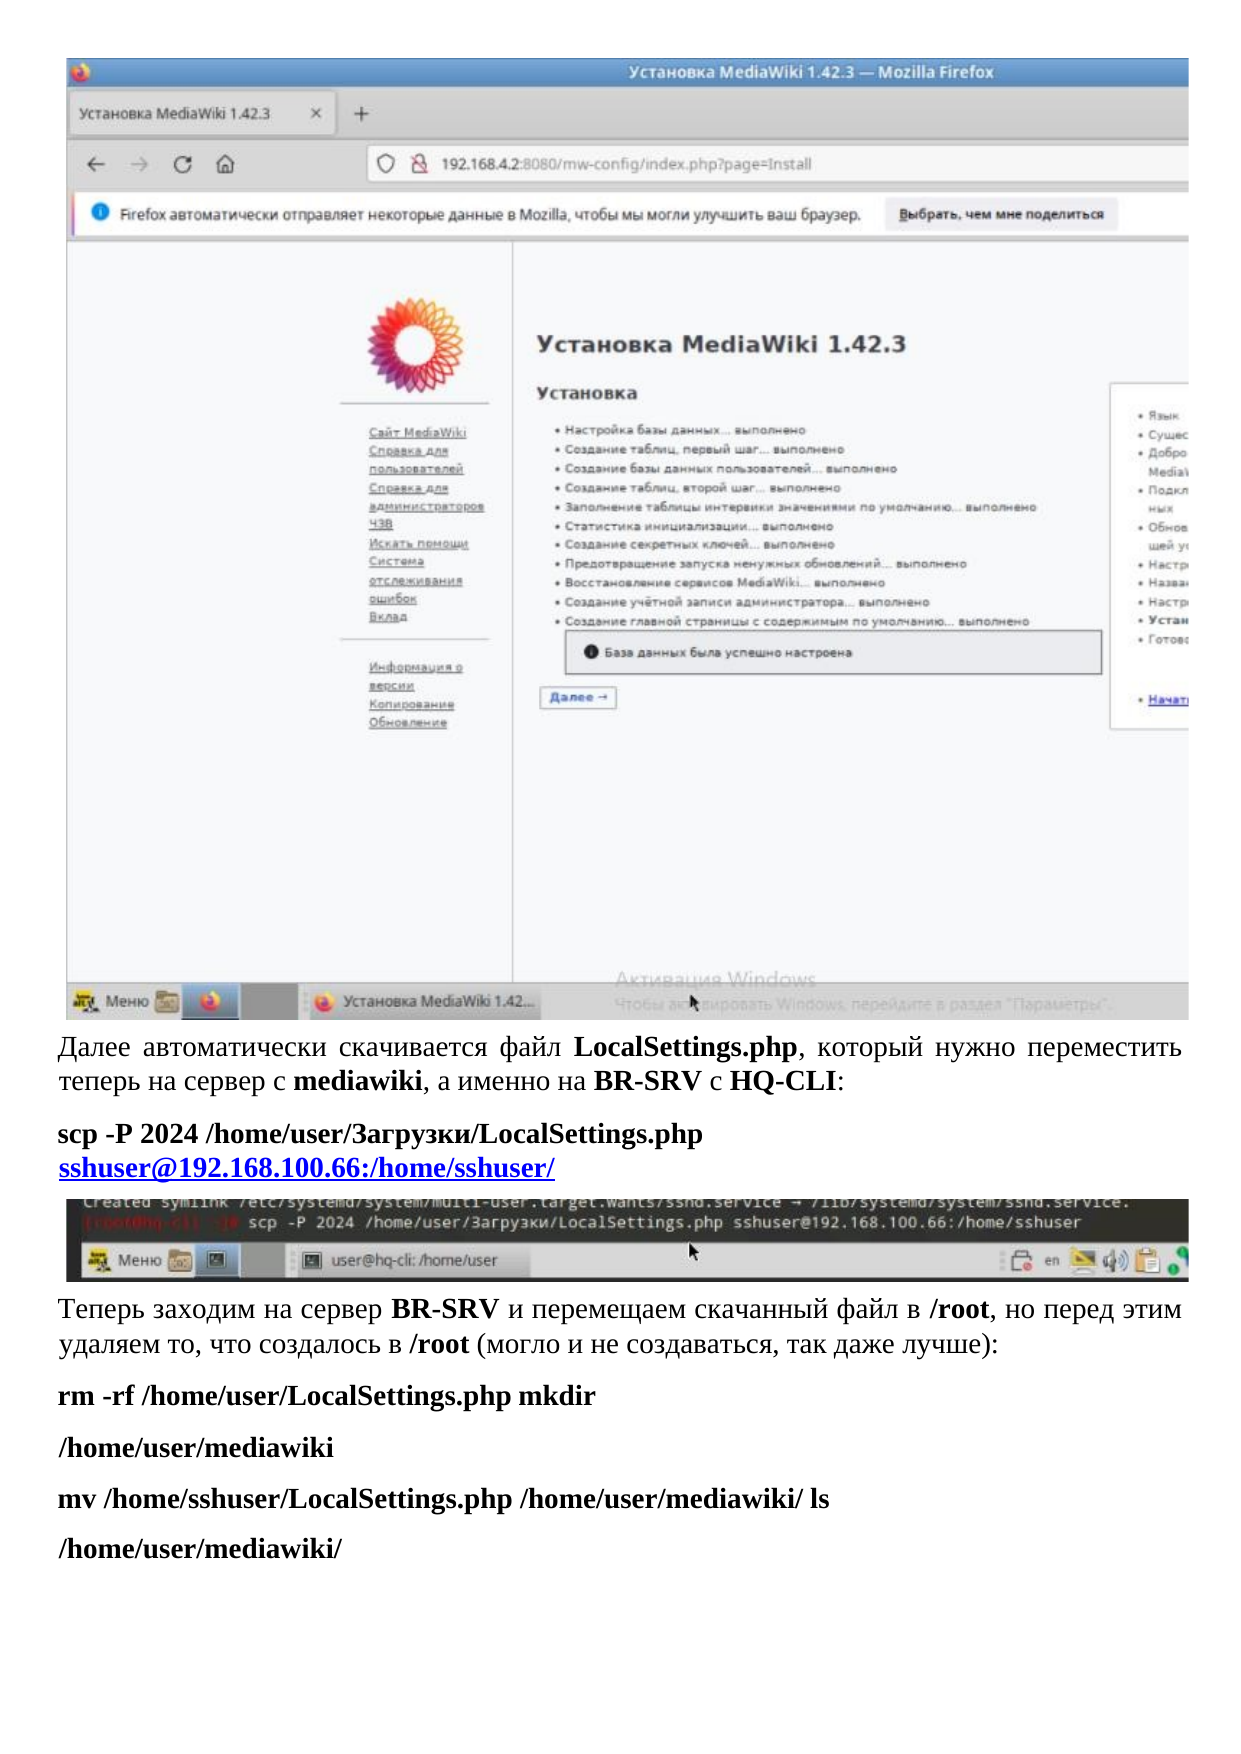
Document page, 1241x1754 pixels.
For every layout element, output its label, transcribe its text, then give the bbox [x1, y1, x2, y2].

text mv /home/sshuser/LocalSettings.php /home/user/mediawiki/ ls /home/user/mediawiki/ [57, 1482, 831, 1565]
picture [66, 58, 1189, 1020]
text scp -P 2024 /home/user/Загрузки/LocalSettings.php sshuser@192.168.100.66:/home/sshuser/ [57, 1116, 1182, 1184]
text rm -rf /home/user/LocalSettings.php mkdir /home/user/mediawiki [57, 1378, 597, 1463]
text Далее автоматически скачивается файл LocalSettings.php, который нужно переместить теперь на сервер с mediawiki, а именно на BR-SRV c HQ-CLI: [57, 1029, 1182, 1097]
text Теперь заходим на сервер BR-SRV и перемещаем скачанный файл в /root, но перед этим удаляем то, что создалось в /root (могло и не создаваться, так даже лучше): [57, 1291, 1182, 1359]
picture [66, 1199, 1189, 1282]
